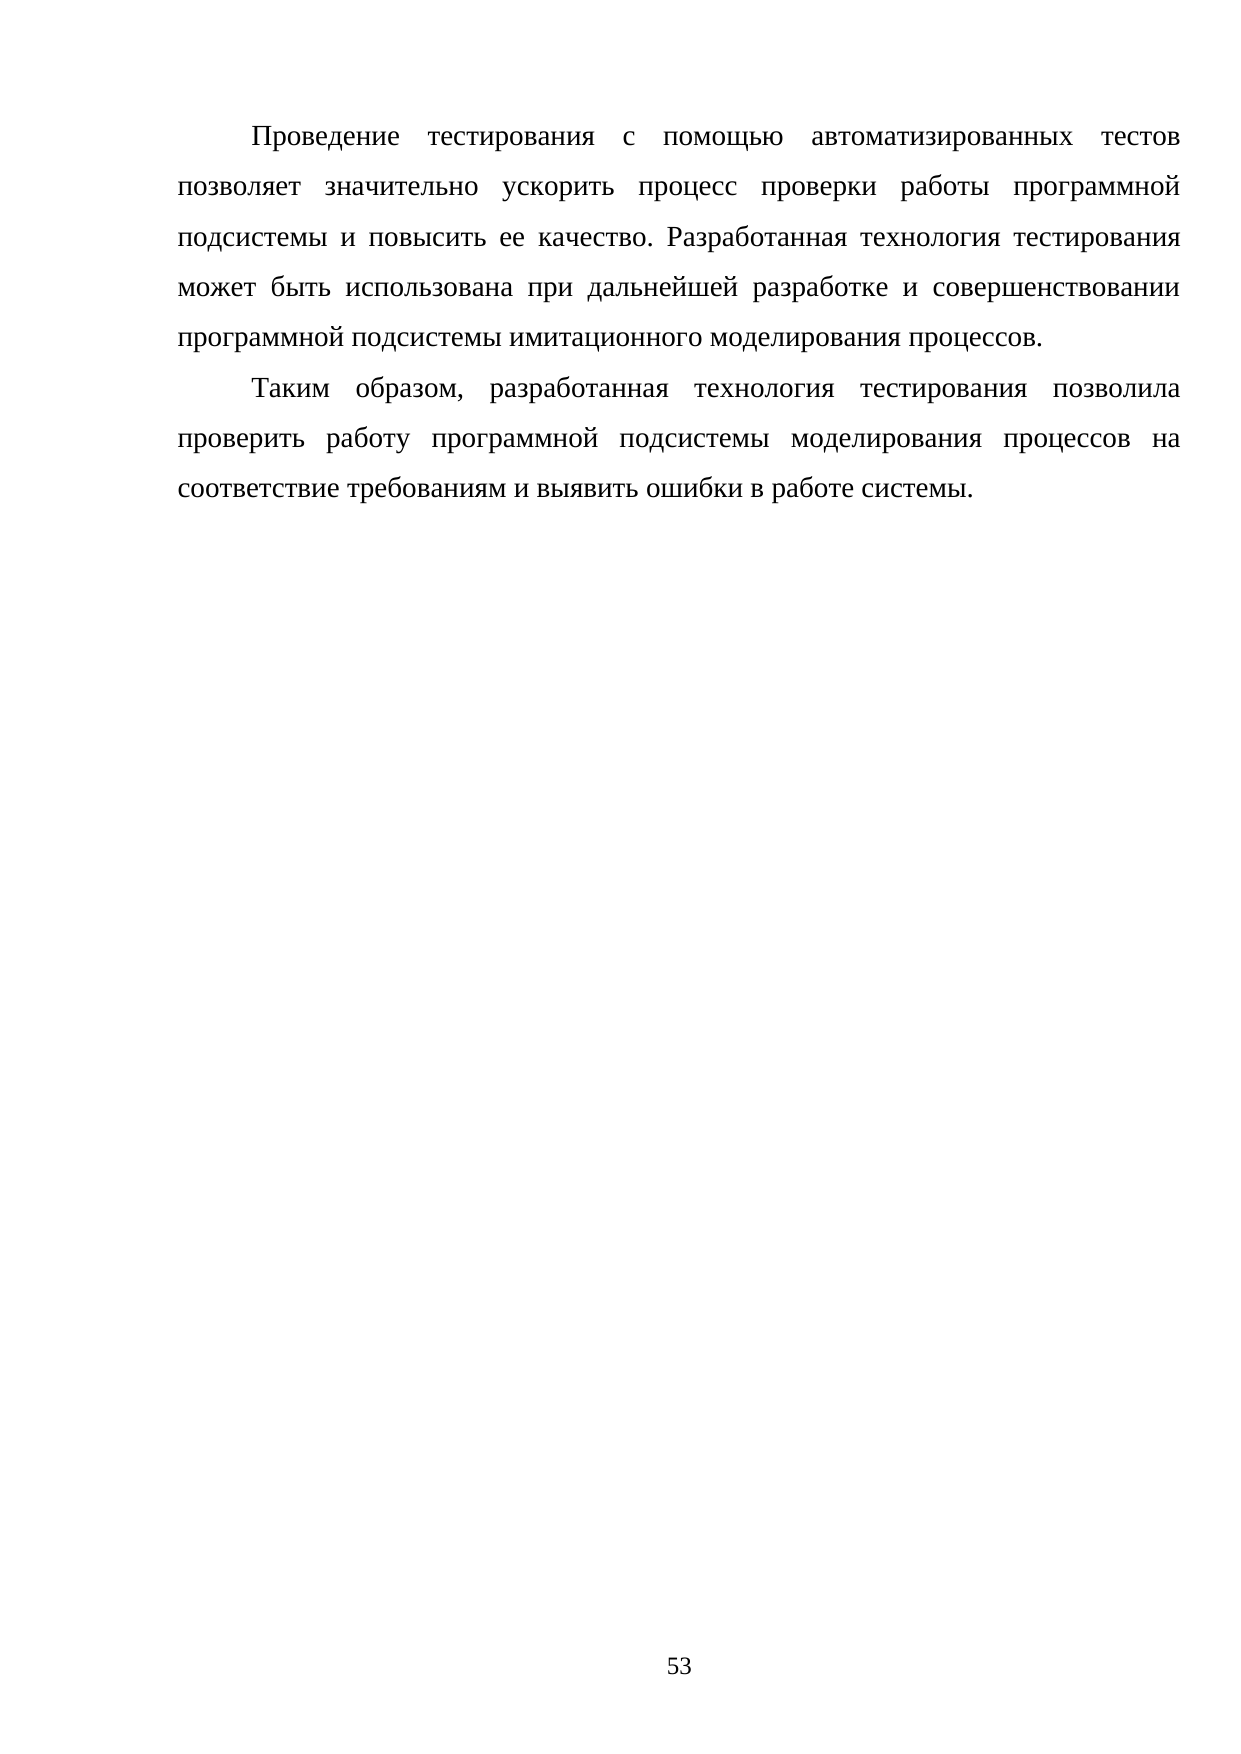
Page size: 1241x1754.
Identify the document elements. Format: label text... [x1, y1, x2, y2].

text Таким образом, разработанная технология тестирования позволила проверить работу программной подсистемы моделирования процессов на соответствие требованиям и выявить ошибки в работе системы. [177, 370, 1181, 504]
text Проведение тестирования с помощью автоматизированных тестов позволяет значительно ускорить процесс проверки работы программной подсистемы и повысить ее качество. Разработанная технология тестирования может быть использована при дальнейшей разработке и совершенствовании программной подсистемы имитационного моделирования процессов. [177, 118, 1181, 353]
